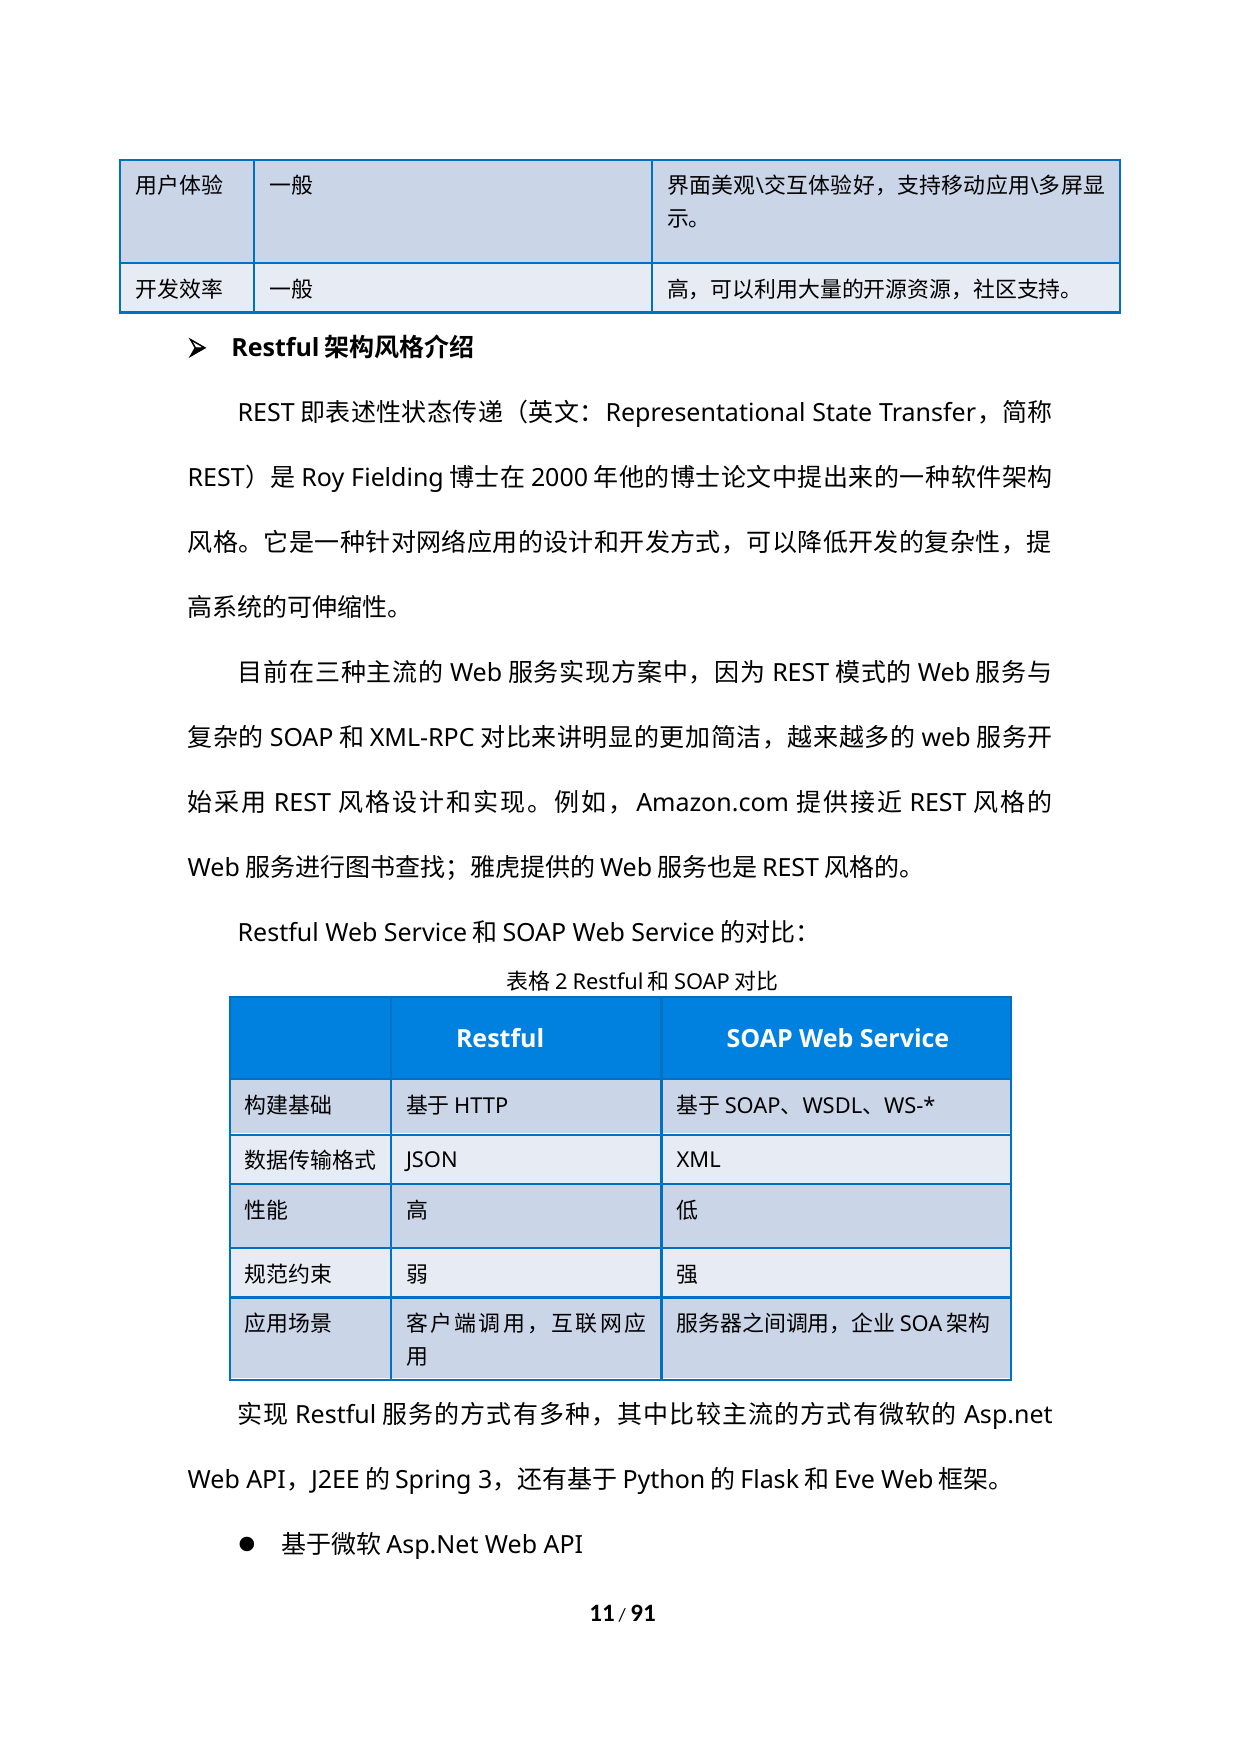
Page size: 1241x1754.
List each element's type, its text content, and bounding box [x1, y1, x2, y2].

table_cell 强 [663, 1249, 1010, 1296]
table_cell 基于SOAP、WSDL、WS-* [663, 1080, 1010, 1133]
table_cell 规范约束 [231, 1249, 390, 1296]
table_cell 开发效率 [121, 264, 253, 311]
text Restful Web Service和SOAP Web Service的对比： [187, 898, 1053, 963]
table_cell JSON [392, 1136, 660, 1183]
table_cell 构建基础 [231, 1080, 390, 1133]
table_cell 高 [392, 1185, 660, 1247]
table_cell XML [663, 1136, 1010, 1183]
list Restful架构风格介绍 [187, 314, 1053, 378]
table_cell 高，可以利用大量的开源资源，社区支持。 [653, 264, 1119, 311]
table_cell 客户端调用，互联网应用 [392, 1299, 660, 1378]
table_cell 应用场景 [231, 1299, 390, 1378]
table_cell 一般 [255, 264, 651, 311]
table_header Restful [392, 998, 660, 1078]
table_cell 一般 [255, 161, 651, 262]
table_cell 基于HTTP [392, 1080, 660, 1133]
text 表格 2 Restful和SOAP对比 [187, 963, 1053, 996]
table_cell 性能 [231, 1185, 390, 1247]
table_header [231, 998, 390, 1078]
text 实现Restful服务的方式有多种，其中比较主流的方式有微软的Asp.net Web API，J2EE的Spring 3，还有基于Python的Flask和Eve Web框架。 [187, 1381, 1053, 1511]
text 目前在三种主流的Web服务实现方案中，因为REST模式的Web服务与复杂的SOAP和XML-RPC对比来讲明显的更加简洁，越来越多的web服务开始采用REST风格设计和实现。例如，Amazon.com提供接近REST风格的Web服务进行图书查找；雅虎提供的Web服务也是REST风格的。 [187, 638, 1053, 898]
table_cell 用户体验 [121, 161, 253, 262]
table_header SOAP Web Service [663, 998, 1010, 1078]
text REST即表述性状态传递（英文：Representational State Transfer，简称REST）是Roy Fielding博士在2000年他的博士论文中提出来的一种软件架构风格。它是一种针对网络应用的设计和开发方式，可以降低开发的复杂性，提高系统的可伸缩性。 [187, 378, 1053, 638]
table_cell 界面美观\交互体验好，支持移动应用\多屏显示。 [653, 161, 1119, 262]
table_cell 低 [663, 1185, 1010, 1247]
table_cell 服务器之间调用，企业SOA架构 [663, 1299, 1010, 1378]
table_cell 数据传输格式 [231, 1136, 390, 1183]
table_cell 弱 [392, 1249, 660, 1296]
list 基于微软Asp.Net Web API [237, 1511, 1053, 1576]
